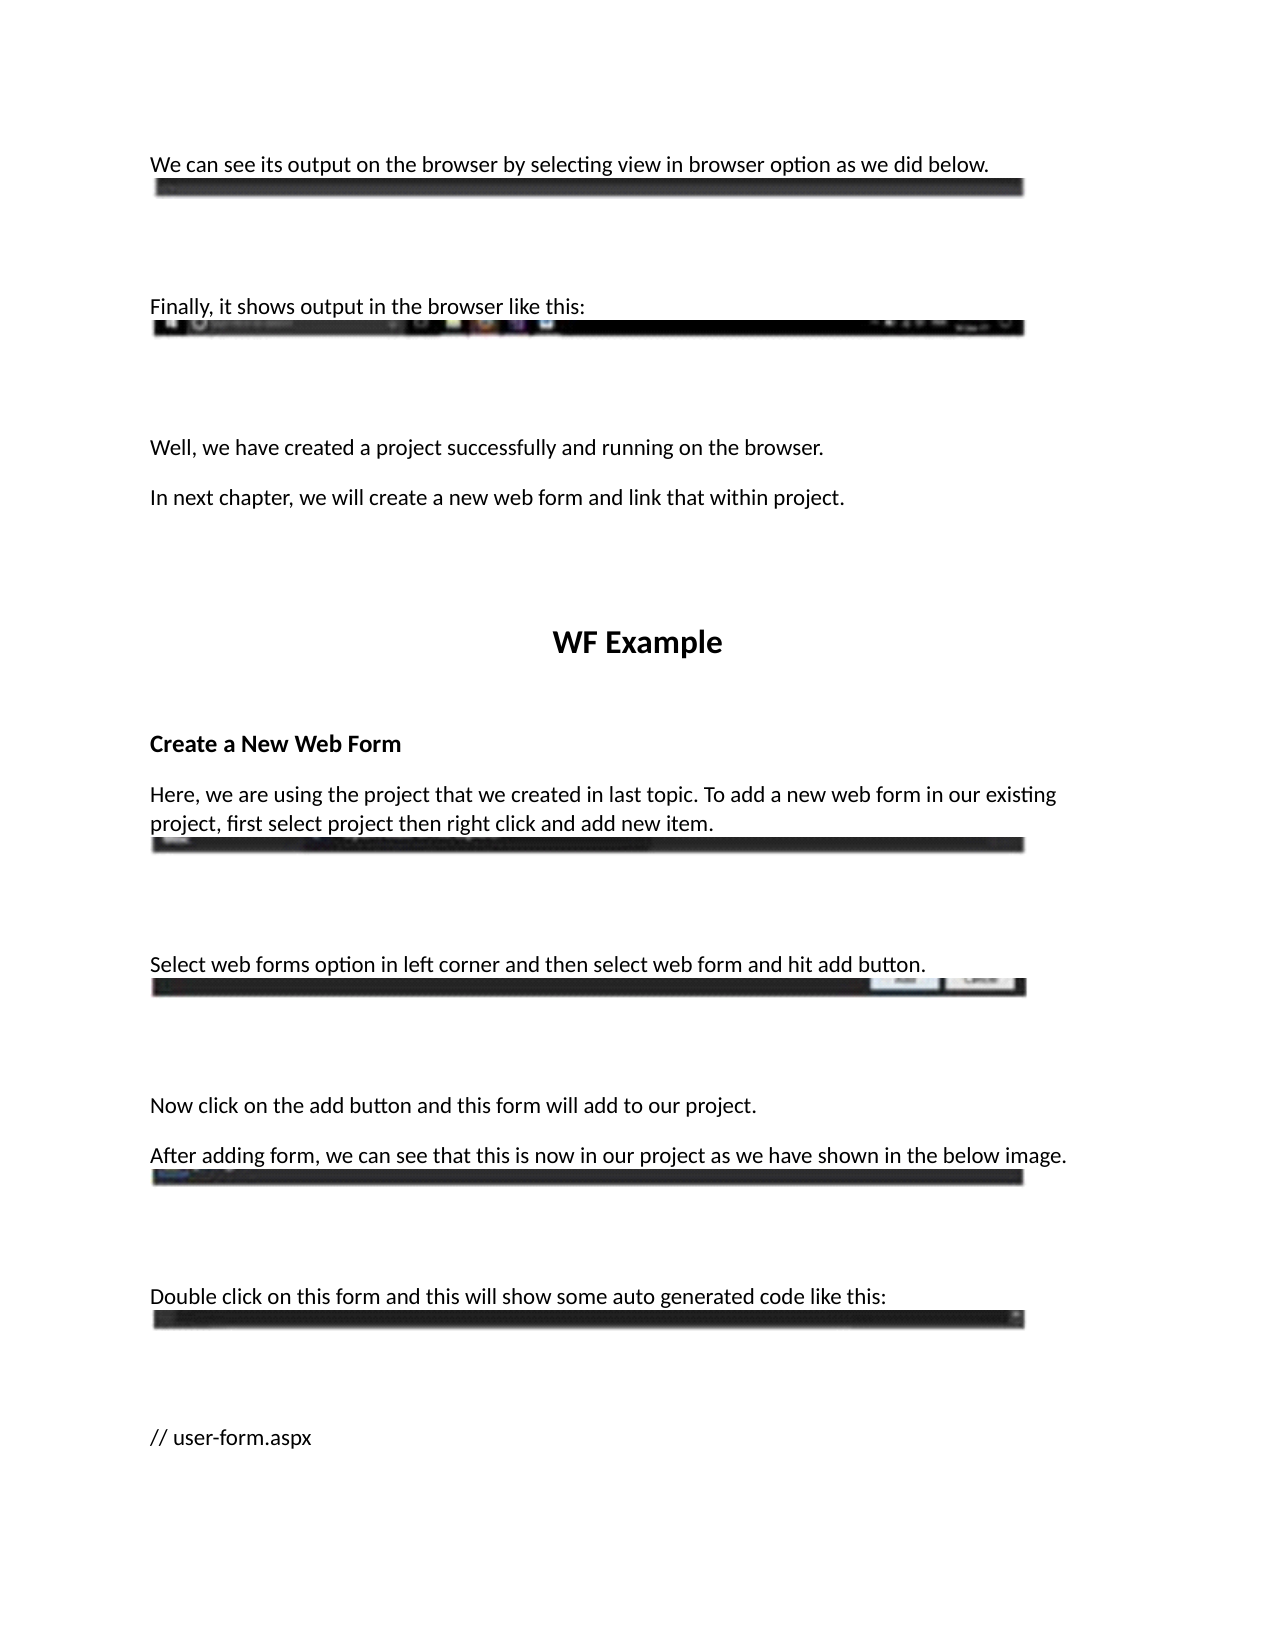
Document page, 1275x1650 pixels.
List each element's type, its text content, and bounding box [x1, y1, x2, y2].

text Now click on the add button and this form will add to our project. [150, 1091, 1125, 1119]
text Select web forms option in left corner and then select web form and hit add button. [150, 949, 1125, 978]
text // user-form.aspx [150, 1423, 1125, 1452]
text Create a New Web Form [150, 730, 1125, 759]
text Finally, it shows output in the browser like this: [150, 291, 1125, 320]
text In next chapter, we will create a new web form and link that within project. [150, 482, 1125, 511]
text WF Example [150, 631, 1125, 659]
text After adding form, we can see that this is now in our project as we have shown in the below image. [150, 1140, 1125, 1169]
text Here, we are using the project that we created in last topic. To add a new web form in our existing project, first select project then right click and add new item. [150, 779, 1125, 837]
text Double click on this form and this will show some auto generated code like this: [150, 1282, 1125, 1310]
text We can see its output on the browser by selecting view in browser option as we did below. [150, 150, 1125, 179]
text Well, we have created a project successfully and running on the browser. [150, 432, 1125, 461]
